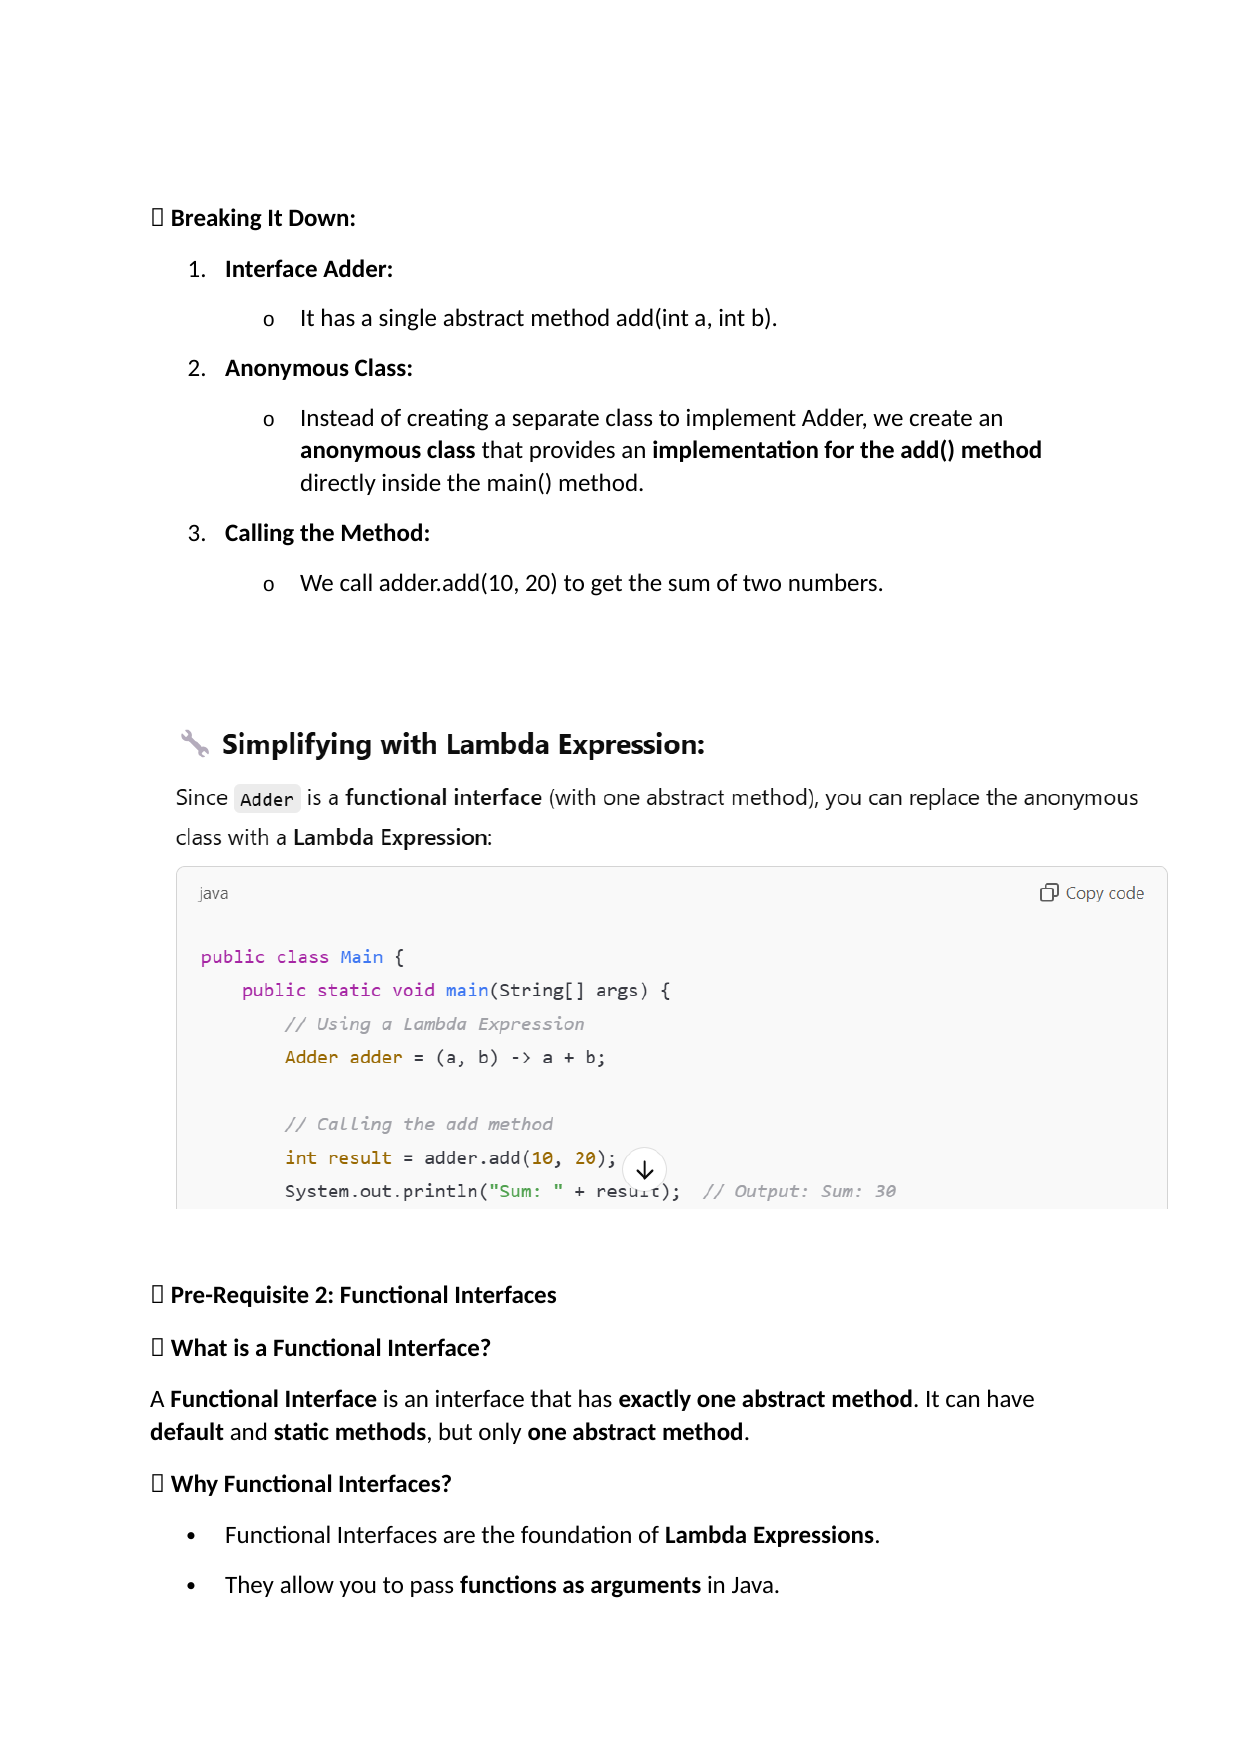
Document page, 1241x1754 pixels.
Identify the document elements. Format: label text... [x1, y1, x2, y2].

list Calling the Method: [187, 517, 1090, 548]
text 🔎 Pre-Requisite 2: Functional Interfaces [150, 1277, 1090, 1311]
text 🔧 What is a Functional Interface? [150, 1330, 1090, 1364]
text ✅ Breaking It Down: [150, 199, 1090, 234]
text A Functional Interface is an interface that has exactly one abstract method. It can have default and static methods, but only one abstract method. [150, 1383, 1090, 1447]
list Interface Adder: [187, 253, 1090, 283]
text ✅ Why Functional Interfaces? [150, 1466, 1090, 1500]
list Instead of creating a separate class to implement Adder, we create an anonymous class that provides an implementation for the add() method directly inside the main() method. [262, 402, 1090, 498]
list Anonymous Class: [187, 352, 1090, 383]
list They allow you to pass functions as arguments in Java. [187, 1569, 1090, 1599]
picture [150, 715, 1190, 1209]
list We call adder.add(10, 20) to get the sum of two numbers. [262, 567, 1090, 597]
list It has a single abstract method add(int a, int b). [262, 303, 1090, 333]
list Functional Interfaces are the foundation of Lambda Expressions. [187, 1519, 1090, 1550]
